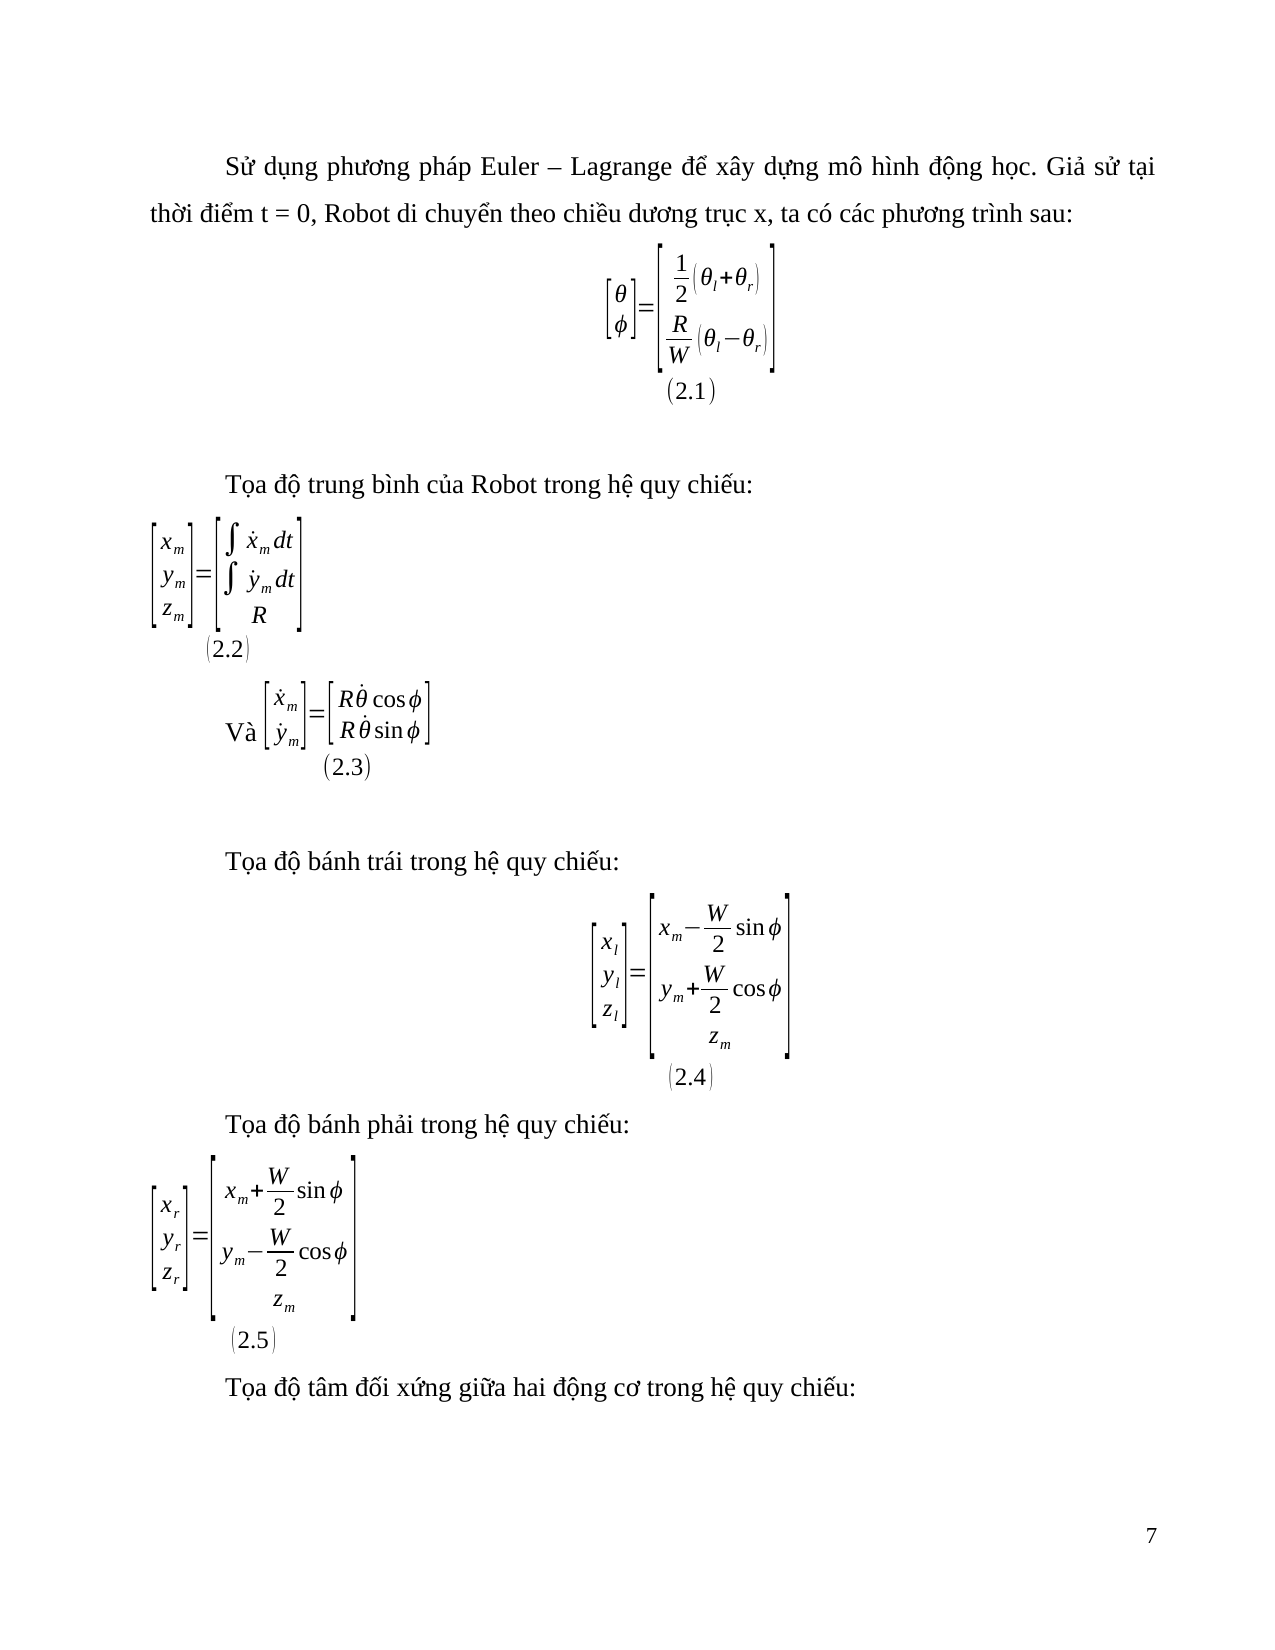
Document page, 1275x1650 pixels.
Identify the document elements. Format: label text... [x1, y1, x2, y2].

text Tọa độ tâm đối xứng giữa hai động cơ trong hệ quy chiếu: [150, 1371, 1157, 1402]
text Tọa độ bánh phải trong hệ quy chiếu: [150, 1108, 1157, 1139]
text Và [150, 681, 1157, 783]
text Tọa độ bánh trái trong hệ quy chiếu: [150, 845, 1157, 876]
text Tọa độ trung bình của Robot trong hệ quy chiếu: [150, 469, 1157, 500]
text Sử dụng phương pháp Euler – Lagrange để xây dựng mô hình động học. Giả sử tại thời điểm t = 0, Robot di chuyển theo chiều dương trục x, ta có các phương trình sau: [150, 150, 1157, 228]
